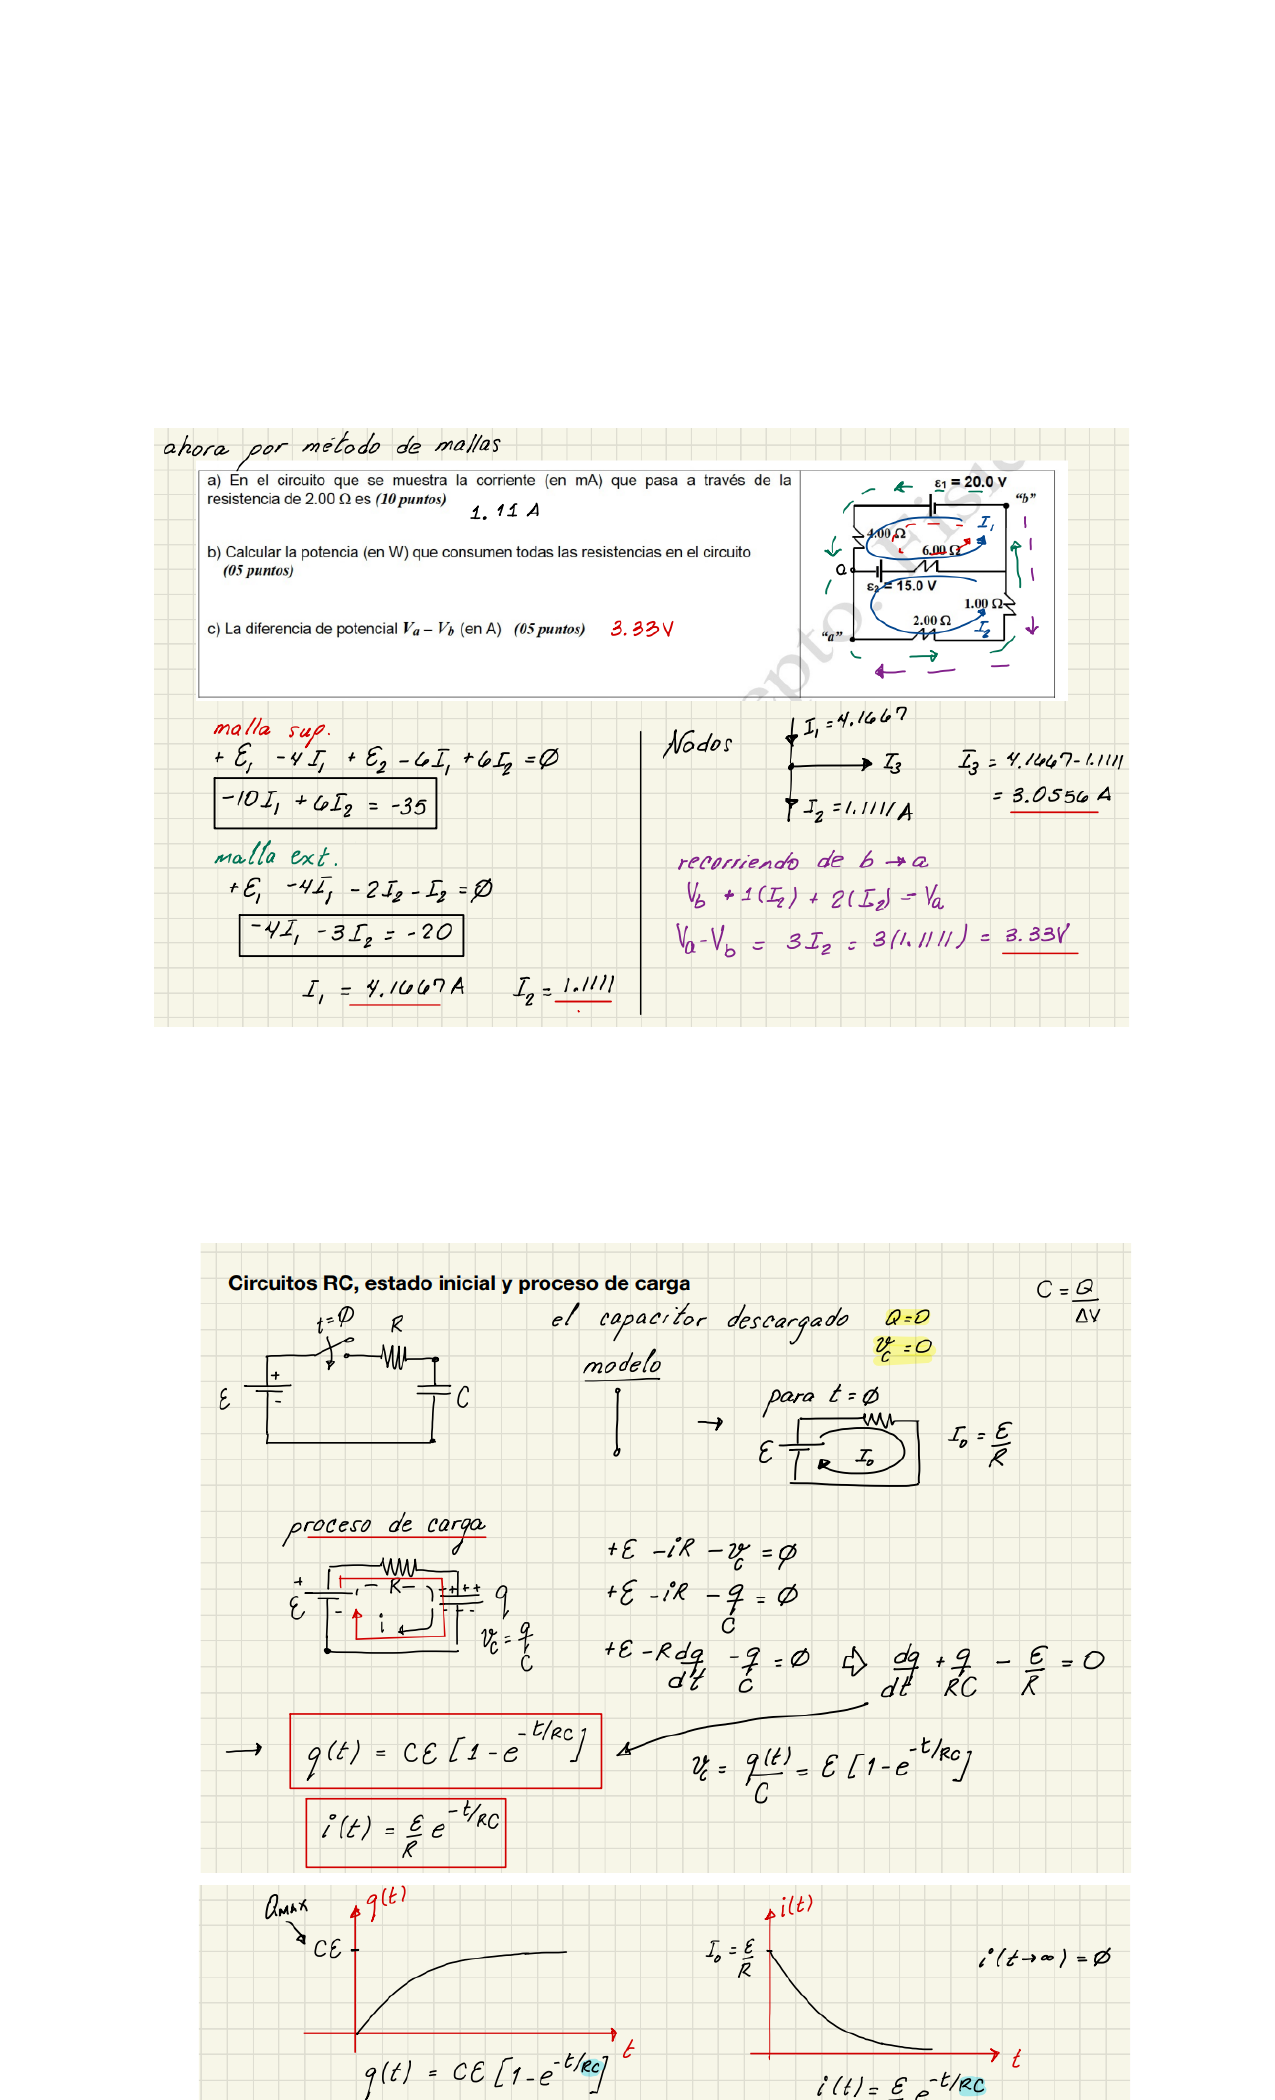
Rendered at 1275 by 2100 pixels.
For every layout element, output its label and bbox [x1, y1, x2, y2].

picture [154, 428, 1130, 1027]
picture [200, 1243, 1132, 1873]
picture [198, 1885, 1130, 2100]
